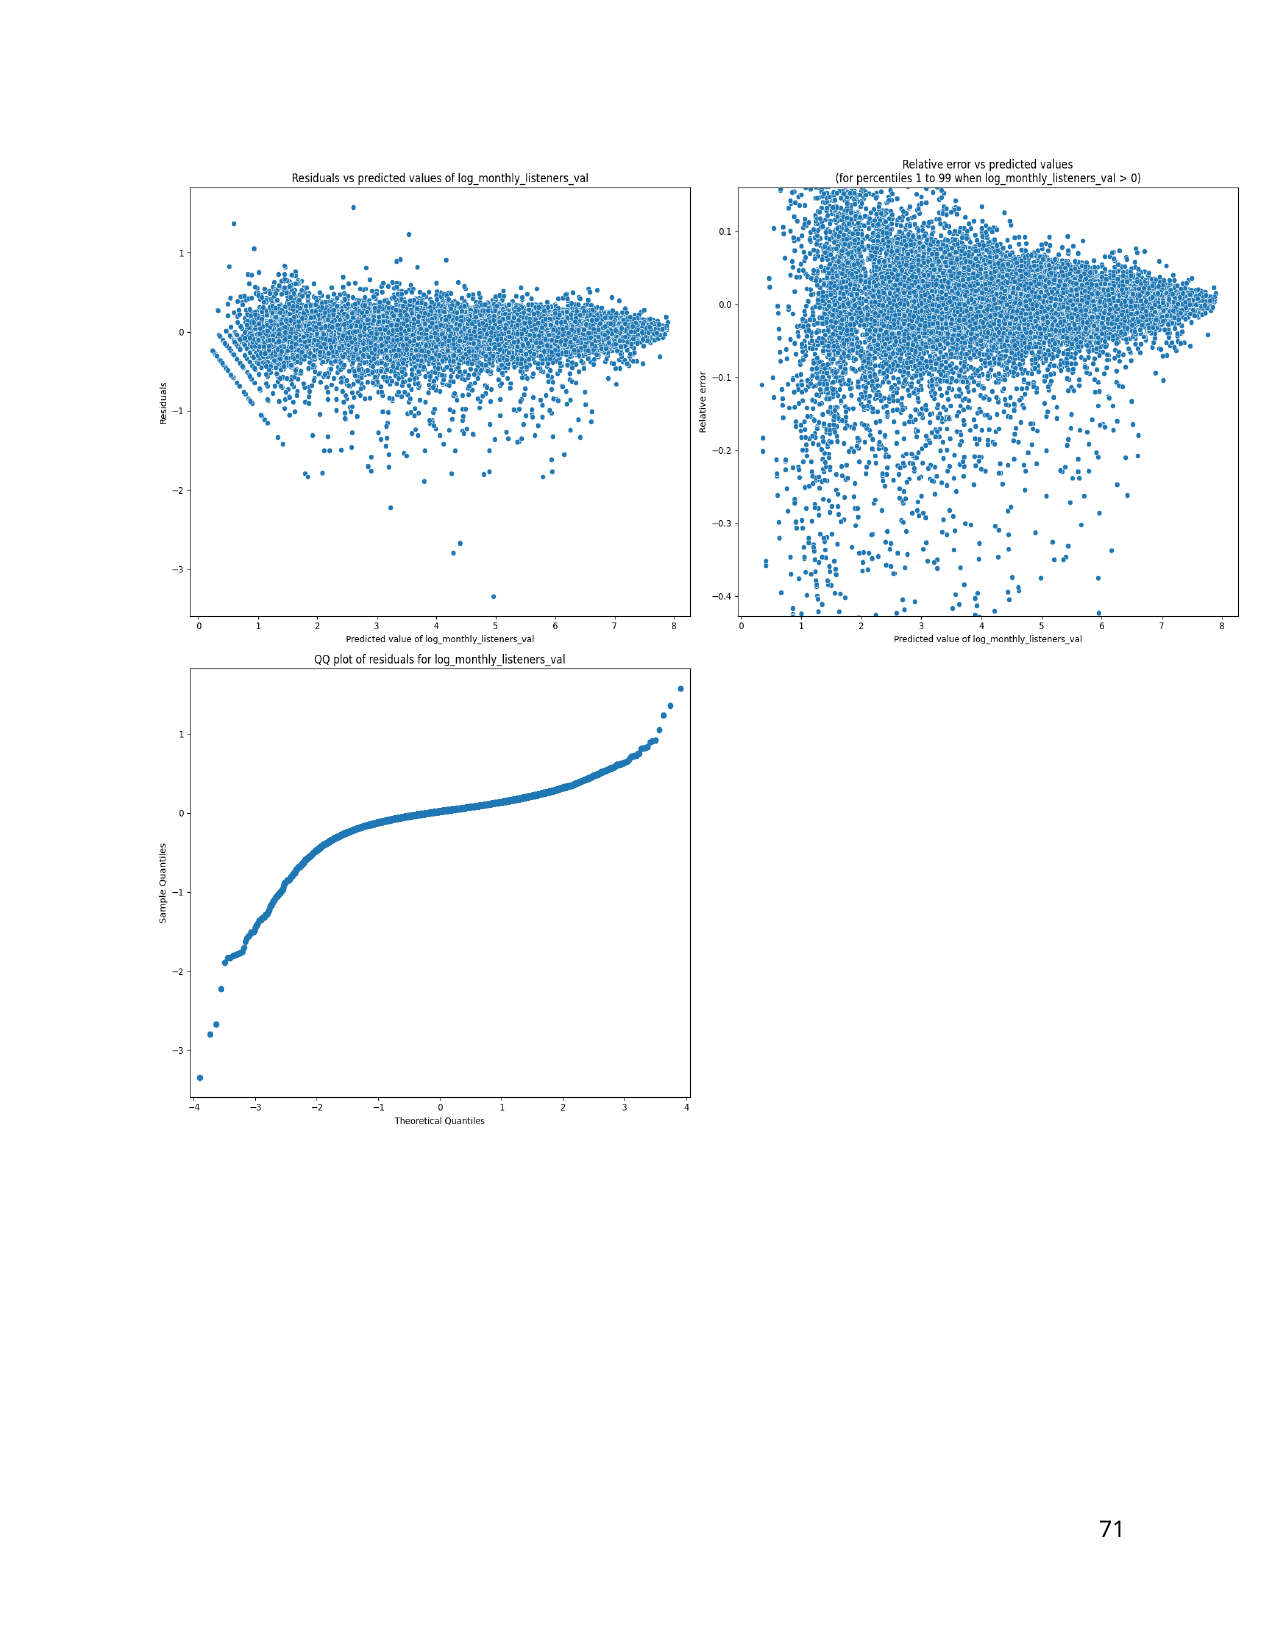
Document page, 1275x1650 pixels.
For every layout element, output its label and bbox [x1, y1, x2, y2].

picture [150, 150, 1247, 1135]
